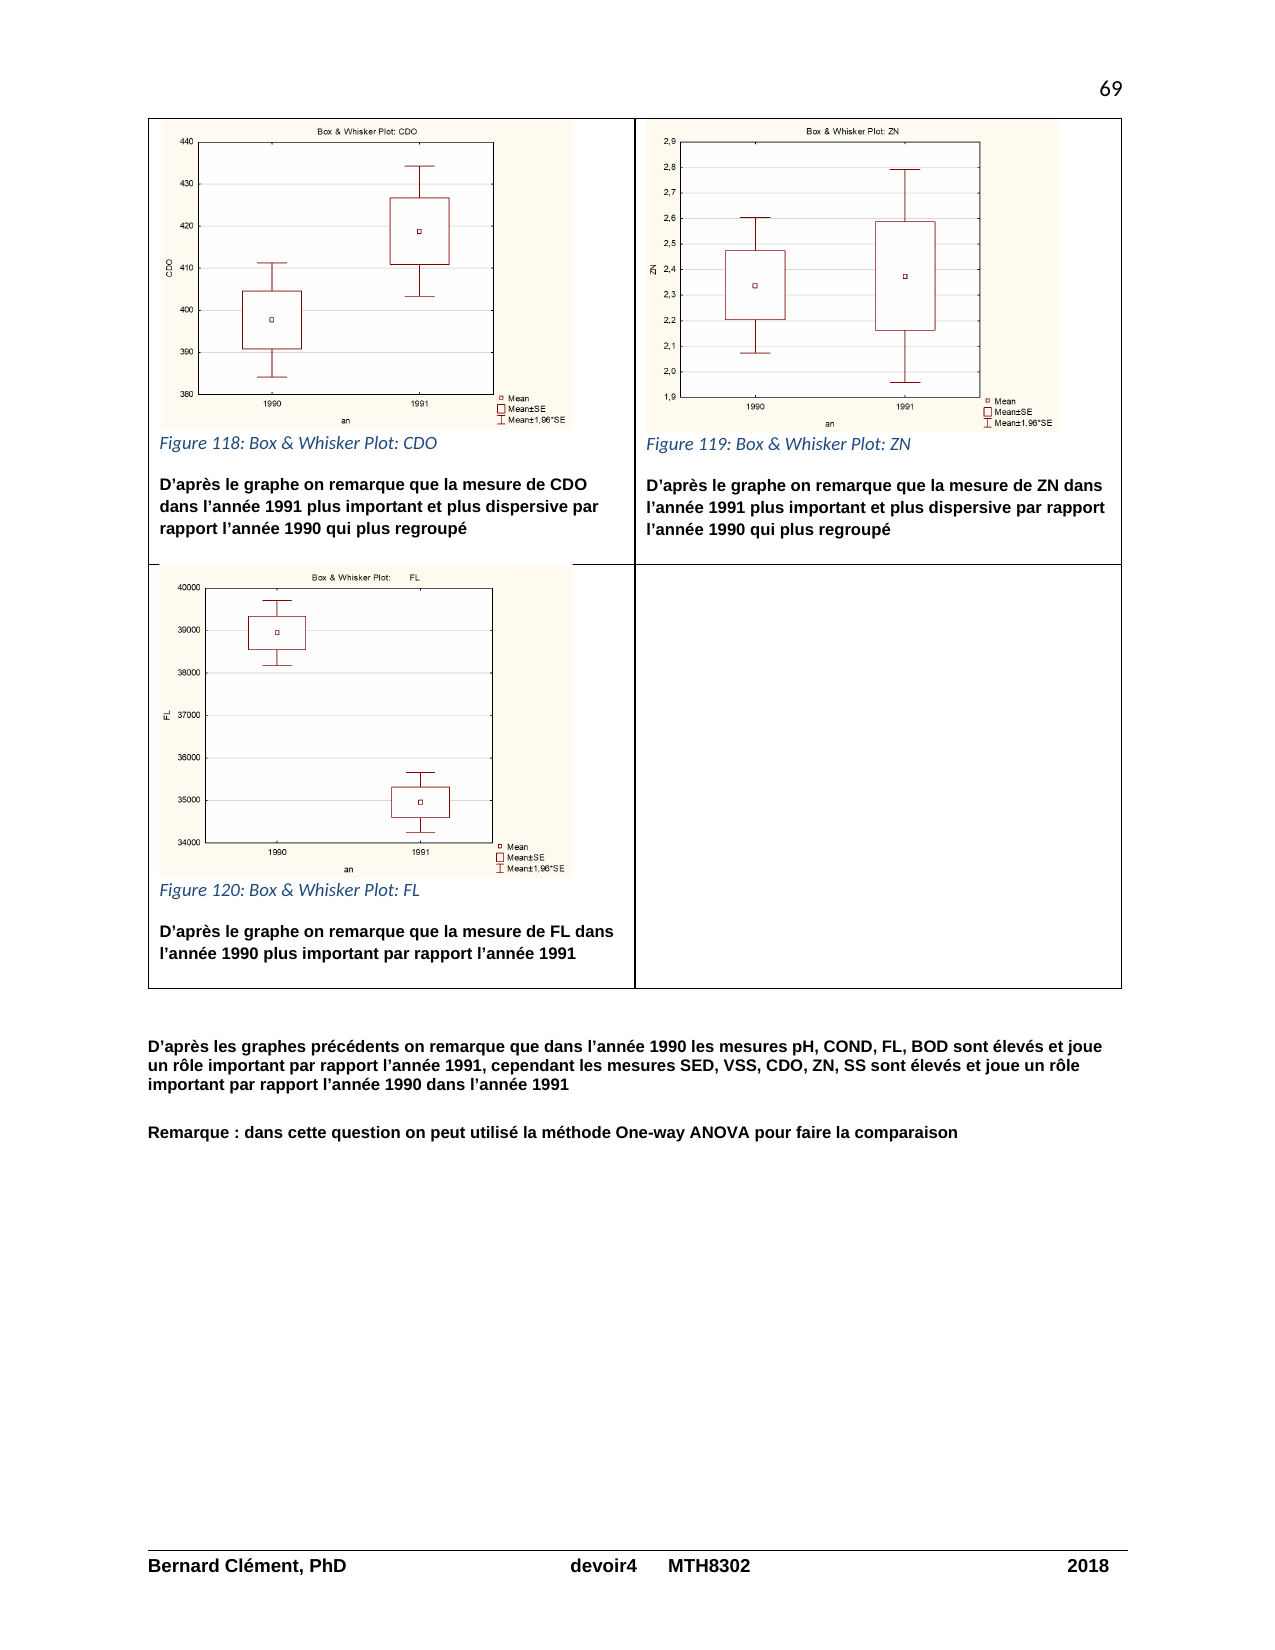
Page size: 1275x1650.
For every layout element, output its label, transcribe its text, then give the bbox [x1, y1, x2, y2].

picture [159, 119, 573, 431]
table_cell Figure 120: Box & Whisker Plot: FL D’après le graphe on remarque que la mesure de FL dans l’année 1990 plus important par rapport l’année 1991 [149, 565, 634, 988]
picture [159, 564, 573, 879]
text D’après les graphes précédents on remarque que dans l’année 1990 les mesures pH, COND, FL, BOD sont élevés et joue un rôle important par rapport l’année 1991, cependant les mesures SED, VSS, CDO, ZN, SS sont élevés et joue un rôle important par rapport l’année 1990 dans l’année 1991 [148, 1037, 1122, 1094]
table_cell Figure 118: Box & Whisker Plot: CDO D’après le graphe on remarque que la mesure de CDO dans l’année 1991 plus important et plus dispersive par rapport l’année 1990 qui plus regroupé [149, 119, 634, 564]
text Remarque : dans cette question on peut utilisé la méthode One-way ANOVA pour faire la comparaison [148, 1123, 1122, 1142]
table_cell Figure 119: Box & Whisker Plot: ZN D’après le graphe on remarque que la mesure de ZN dans l’année 1991 plus important et plus dispersive par rapport l’année 1990 qui plus regroupé [636, 119, 1121, 564]
picture [646, 119, 1060, 433]
table_cell [636, 565, 1121, 988]
